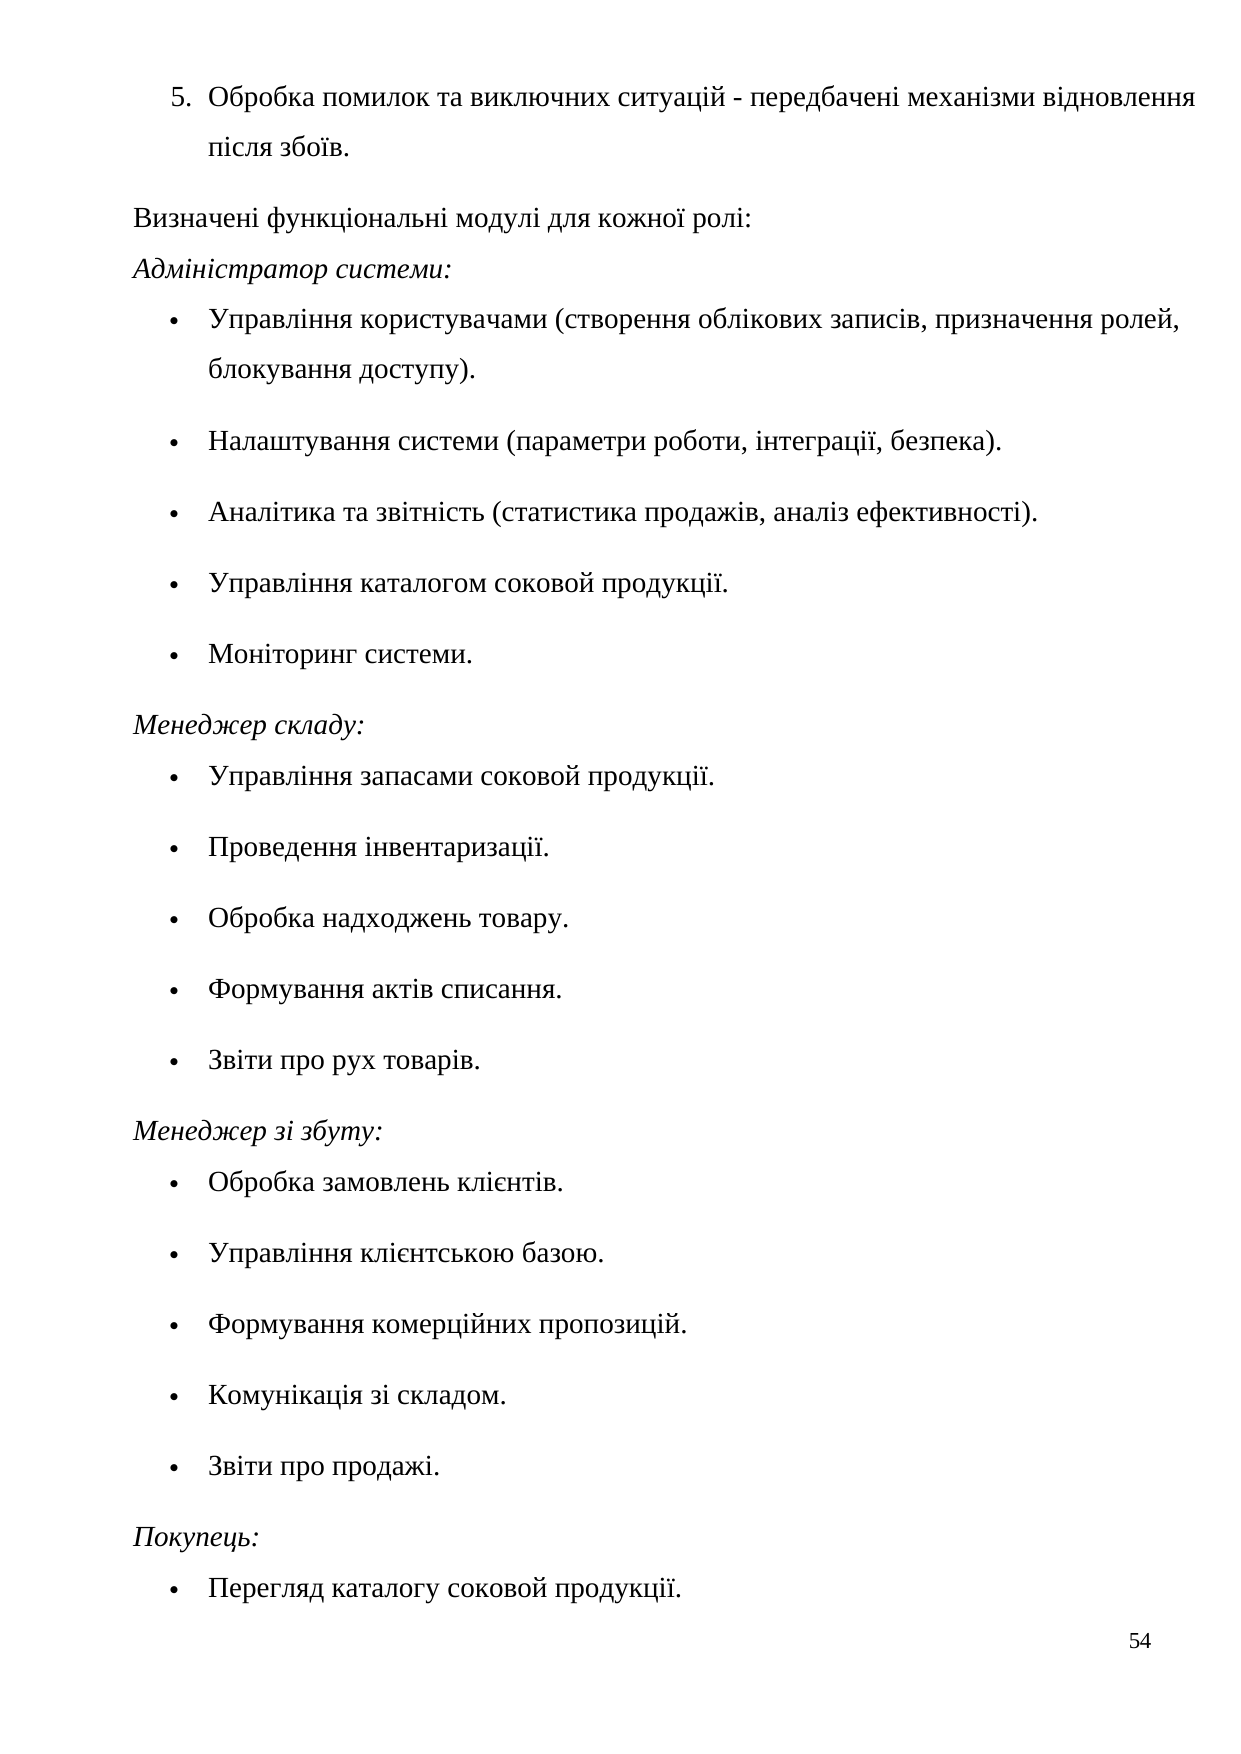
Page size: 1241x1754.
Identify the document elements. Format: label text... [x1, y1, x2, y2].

text Менеджер зі збуту: [133, 1113, 1196, 1147]
list Проведення інвентаризації. [170, 829, 1196, 862]
list Управління користувачами (створення облікових записів, призначення ролей, блокування доступу). [170, 301, 1196, 385]
list Обробка надходжень товару. [170, 900, 1196, 933]
list Налаштування системи (параметри роботи, інтеграції, безпека). [170, 423, 1196, 456]
text Адміністратор системи: [133, 251, 1196, 284]
list Формування комерційних пропозицій. [170, 1306, 1196, 1339]
list Управління запасами соковой продукції. [170, 758, 1196, 791]
list Комунікація зі складом. [170, 1377, 1196, 1411]
list Формування актів списання. [170, 971, 1196, 1004]
list Управління каталогом соковой продукції. [170, 565, 1196, 598]
list Моніторинг системи. [170, 636, 1196, 670]
text Покупець: [133, 1519, 1196, 1553]
list Аналітика та звітність (статистика продажів, аналіз ефективності). [170, 494, 1196, 527]
list Обробка помилок та виключних ситуацій - передбачені механізми відновлення після збоїв. [170, 79, 1196, 163]
list Перегляд каталогу соковой продукції. [170, 1570, 1196, 1603]
list Звіти про рух товарів. [170, 1042, 1196, 1076]
text Визначені функціональні модулі для кожної ролі: [133, 201, 1196, 234]
list Управління клієнтською базою. [170, 1235, 1196, 1268]
list Обробка замовлень клієнтів. [170, 1164, 1196, 1197]
list Звіти про продажі. [170, 1448, 1196, 1482]
text Менеджер складу: [133, 707, 1196, 741]
